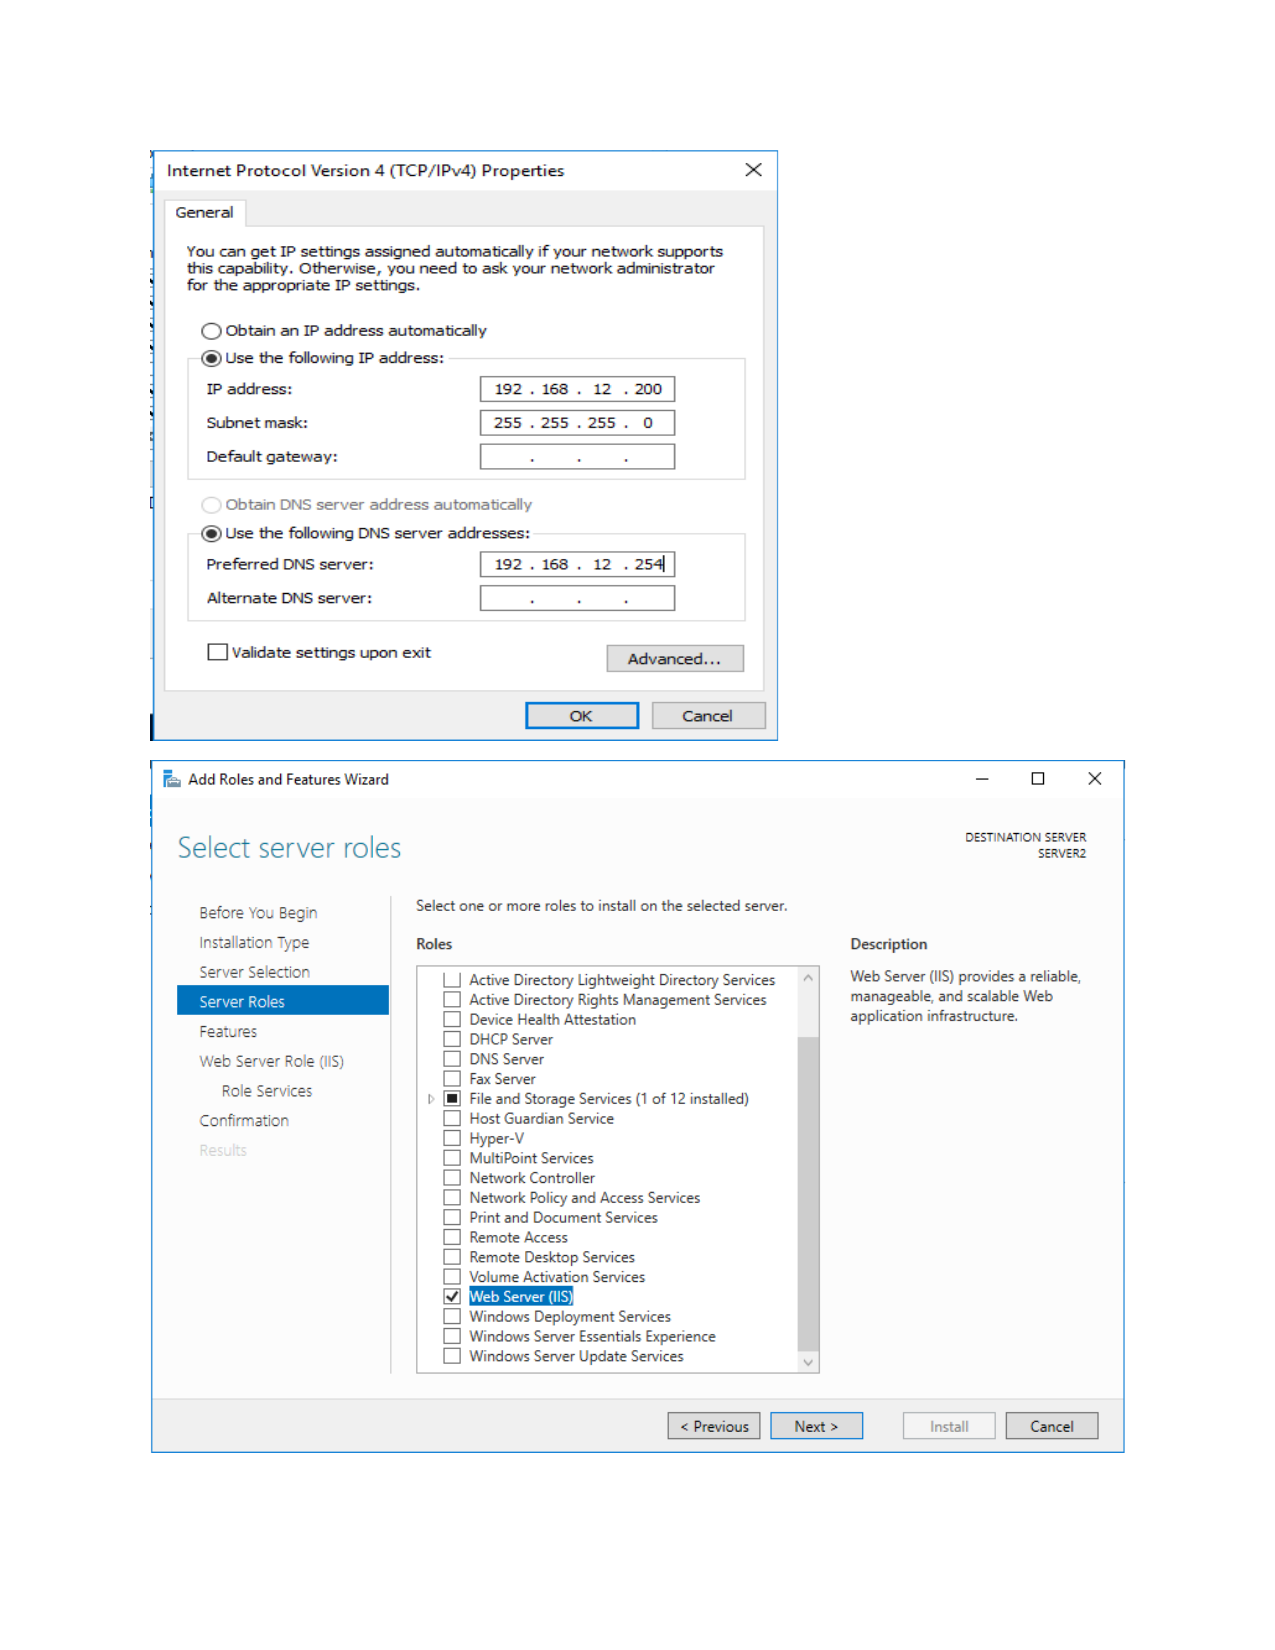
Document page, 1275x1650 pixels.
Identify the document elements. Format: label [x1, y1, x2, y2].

picture [150, 760, 1125, 1453]
picture [150, 150, 779, 741]
